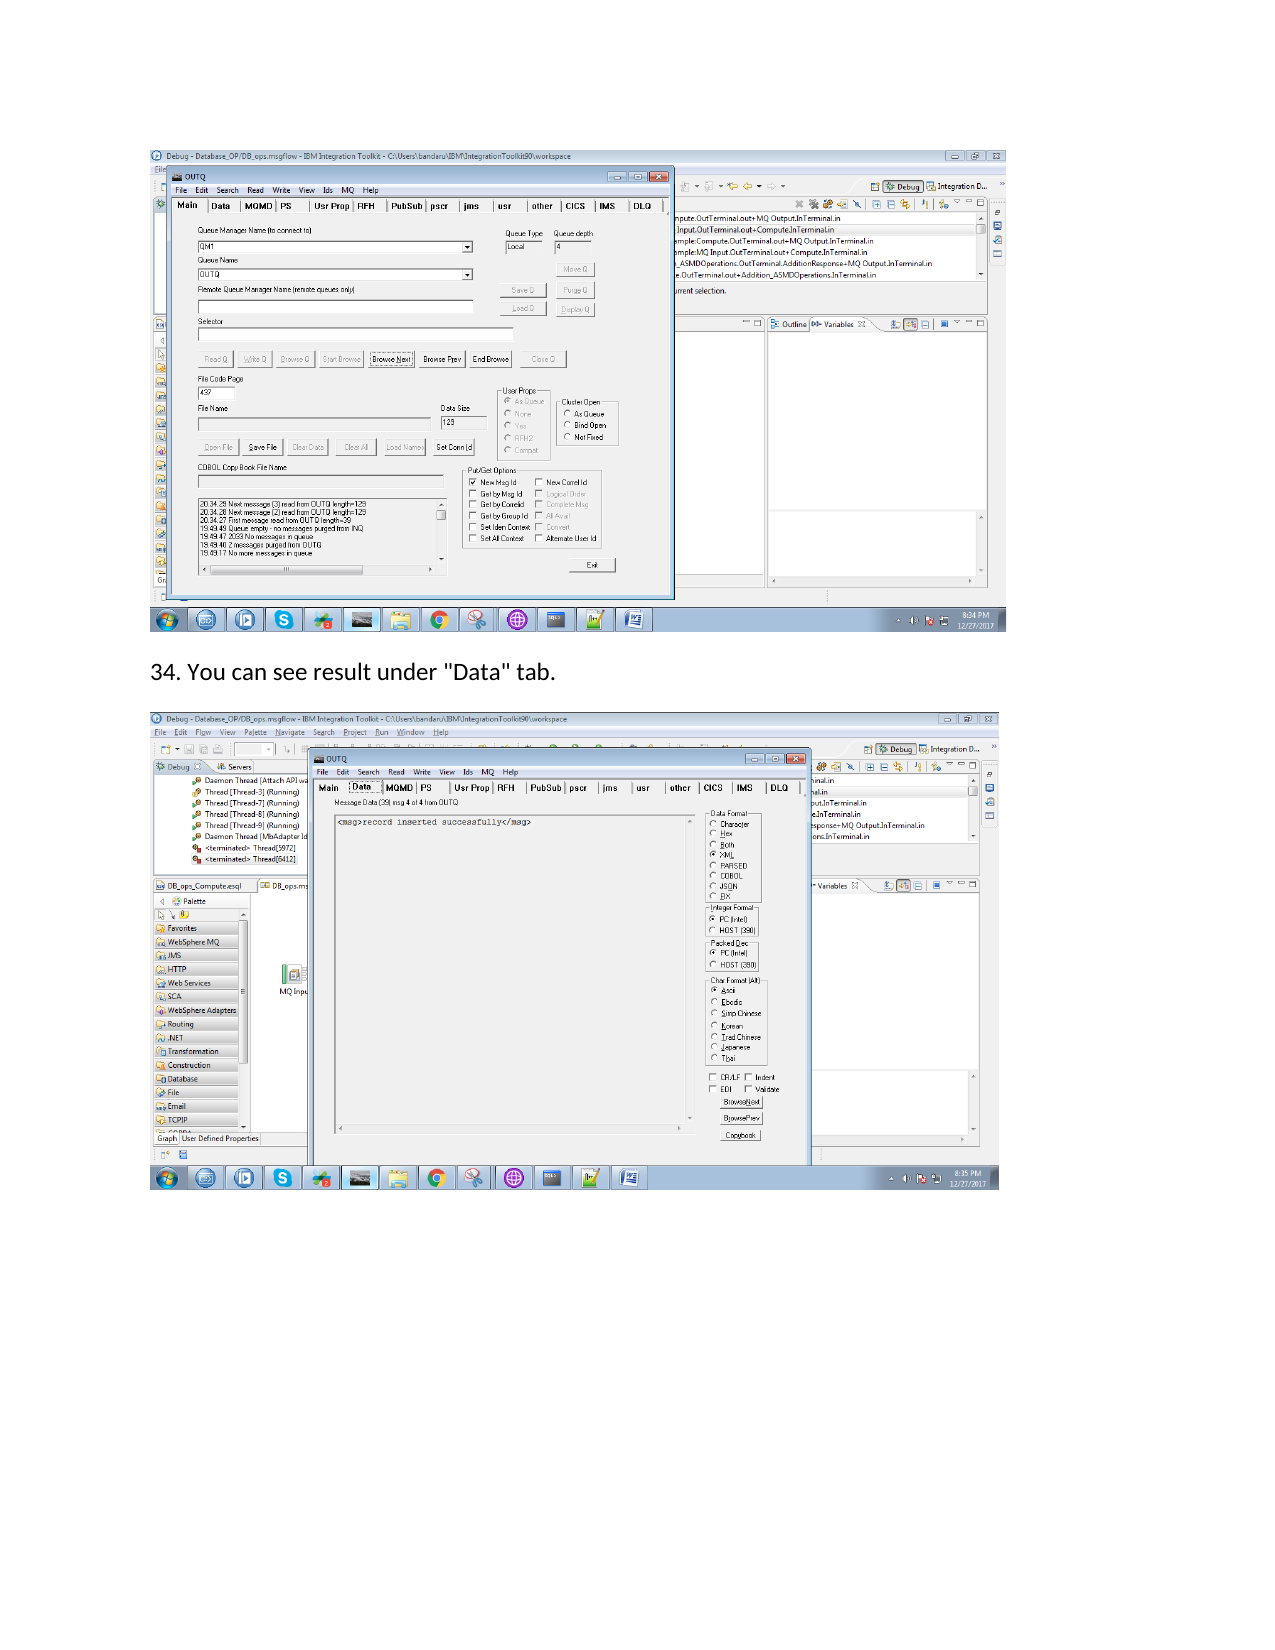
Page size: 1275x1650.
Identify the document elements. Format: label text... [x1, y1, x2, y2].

picture [150, 712, 999, 1190]
picture [150, 150, 1007, 632]
text 34. You can see result under "Data" tab. [150, 656, 1125, 687]
